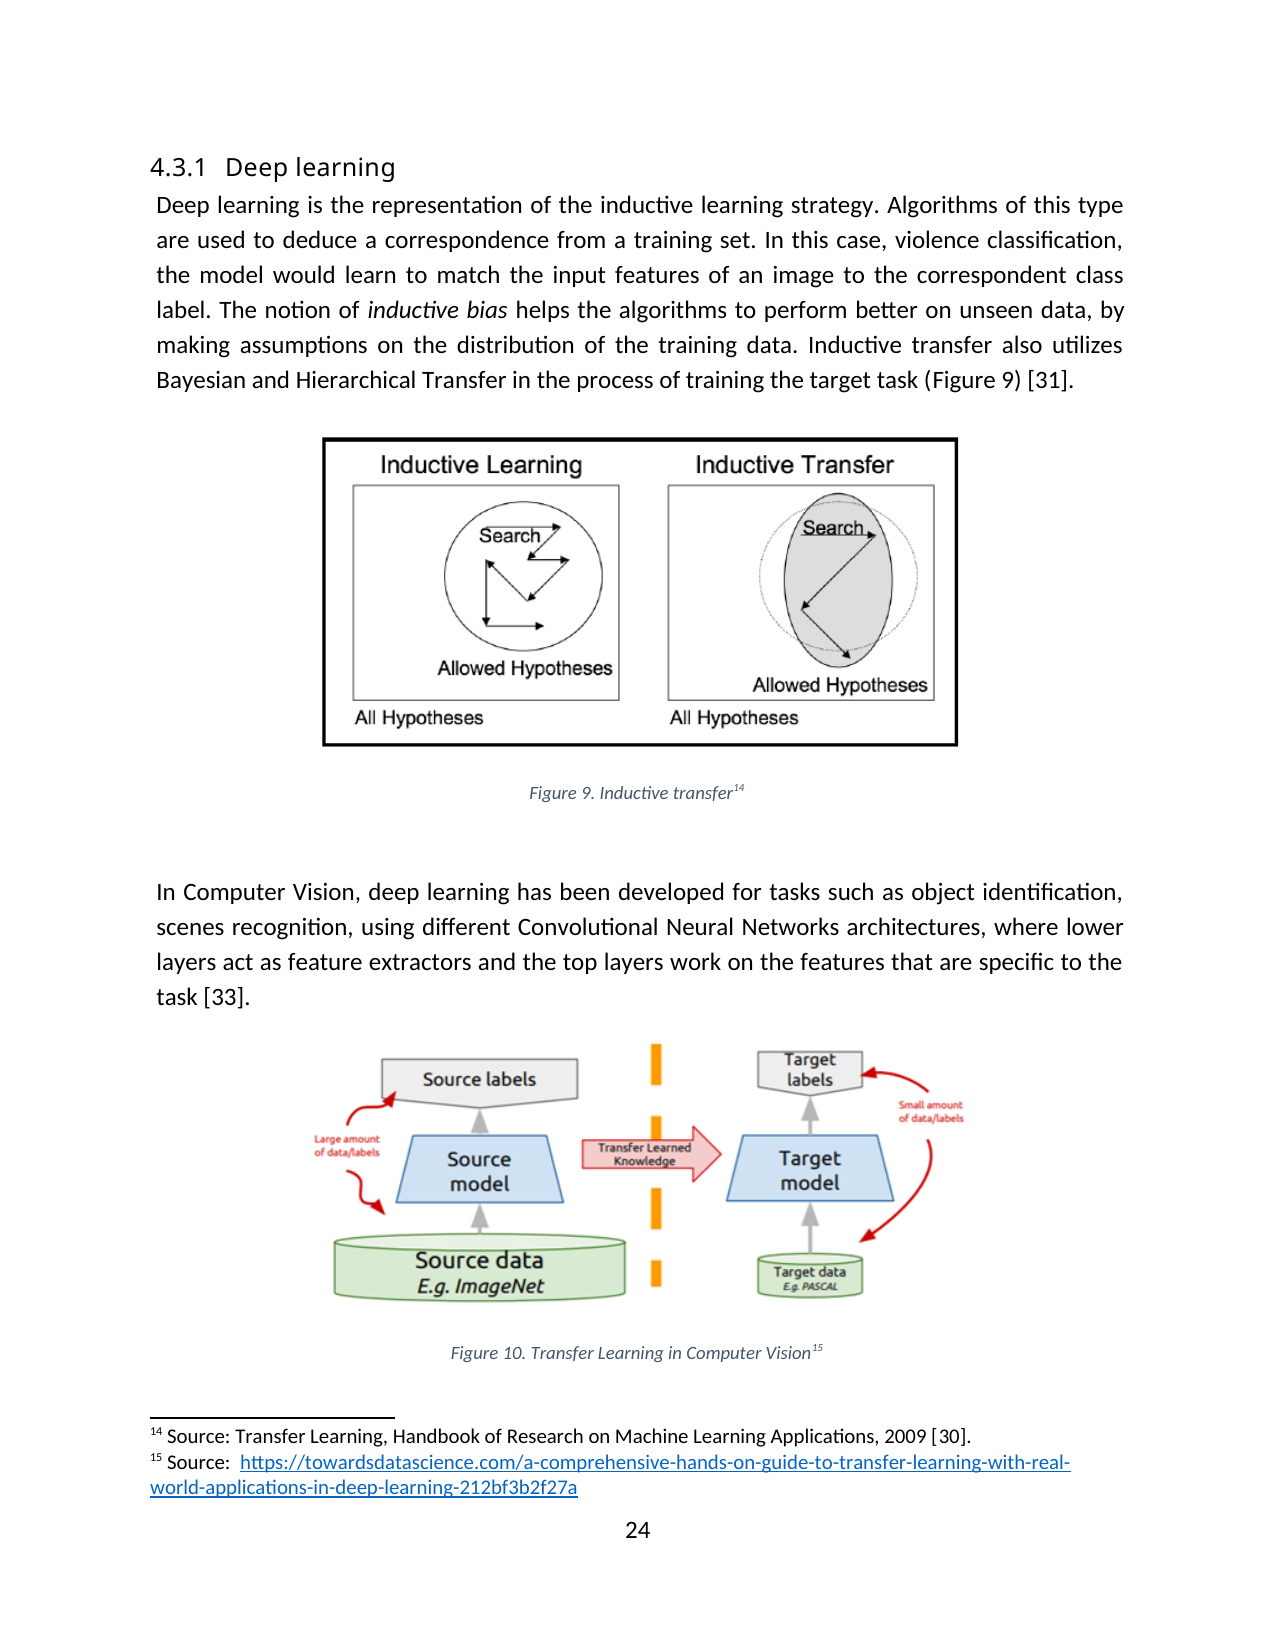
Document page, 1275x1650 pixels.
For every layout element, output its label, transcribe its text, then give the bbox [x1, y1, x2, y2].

picture [300, 424, 976, 760]
text In Computer Vision, deep learning has been developed for tasks such as object identification, scenes recognition, using different Convolutional Neural Networks architectures, where lower layers act as feature extractors and the top layers work on the features that are specific to the task [33]. [156, 877, 1125, 1012]
subtitle Deep learning [150, 150, 1125, 184]
picture [296, 1033, 979, 1320]
text Deep learning is the representation of the inductive learning strategy. Algorithms of this type are used to deduce a correspondence from a training set. In this case, violence classification, the model would learn to match the input features of an image to the correspondent class label. The notion of inductive bias helps the algorithms to perform better on unseen data, by making assumptions on the distribution of the training data. Inductive transfer also utilizes Bayesian and Hierarchical Transfer in the process of training the target task (Figure 9) [31]. [156, 189, 1125, 395]
text Figure 9. Inductive transfer [150, 781, 1125, 804]
text Figure 10. Transfer Learning in Computer Vision [150, 1341, 1125, 1364]
